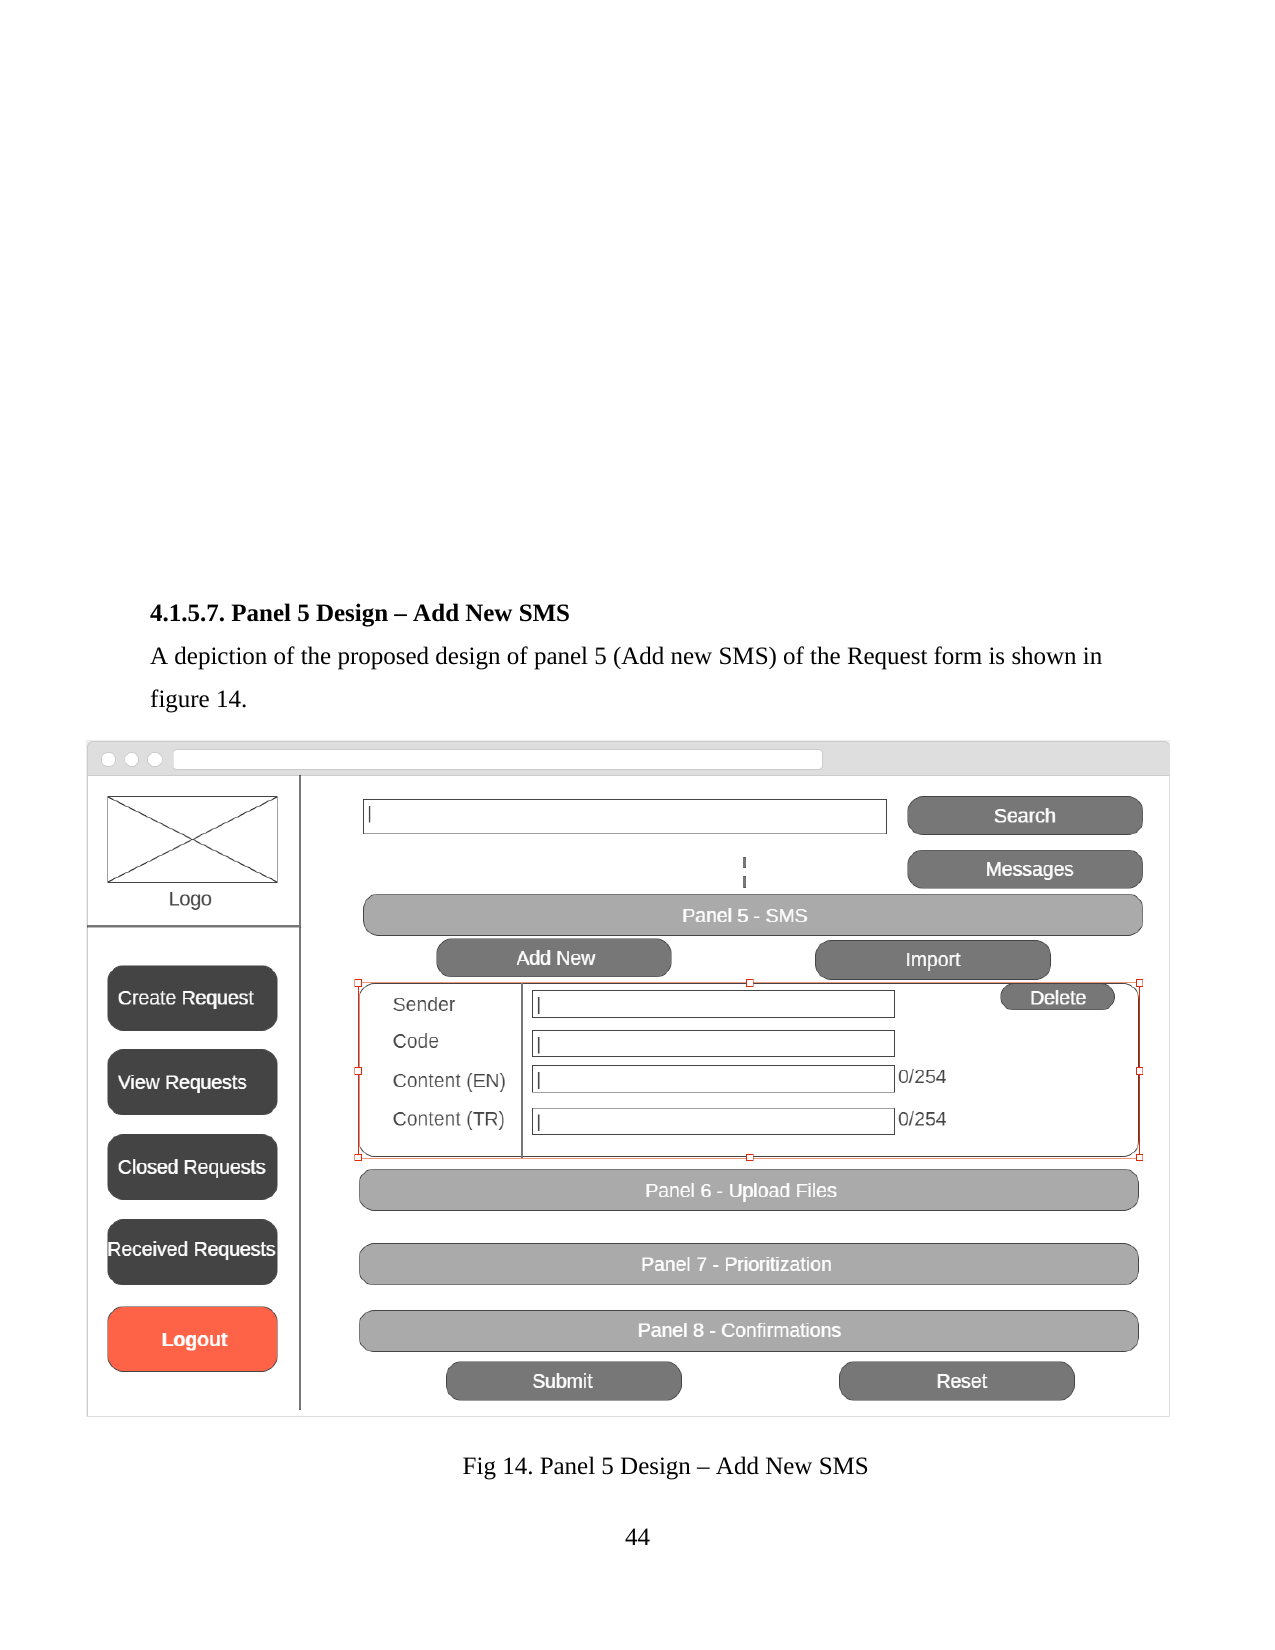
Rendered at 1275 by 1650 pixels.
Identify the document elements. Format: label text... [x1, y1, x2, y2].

text Fig 14. Panel 5 Design – Add New SMS [150, 1451, 1125, 1480]
picture [86, 740, 1170, 1417]
text 4.1.5.7. Panel 5 Design – Add New SMS A depiction of the proposed design of panel 5 (Add new SMS) of the Request form is shown in figure 14. [150, 598, 1125, 713]
